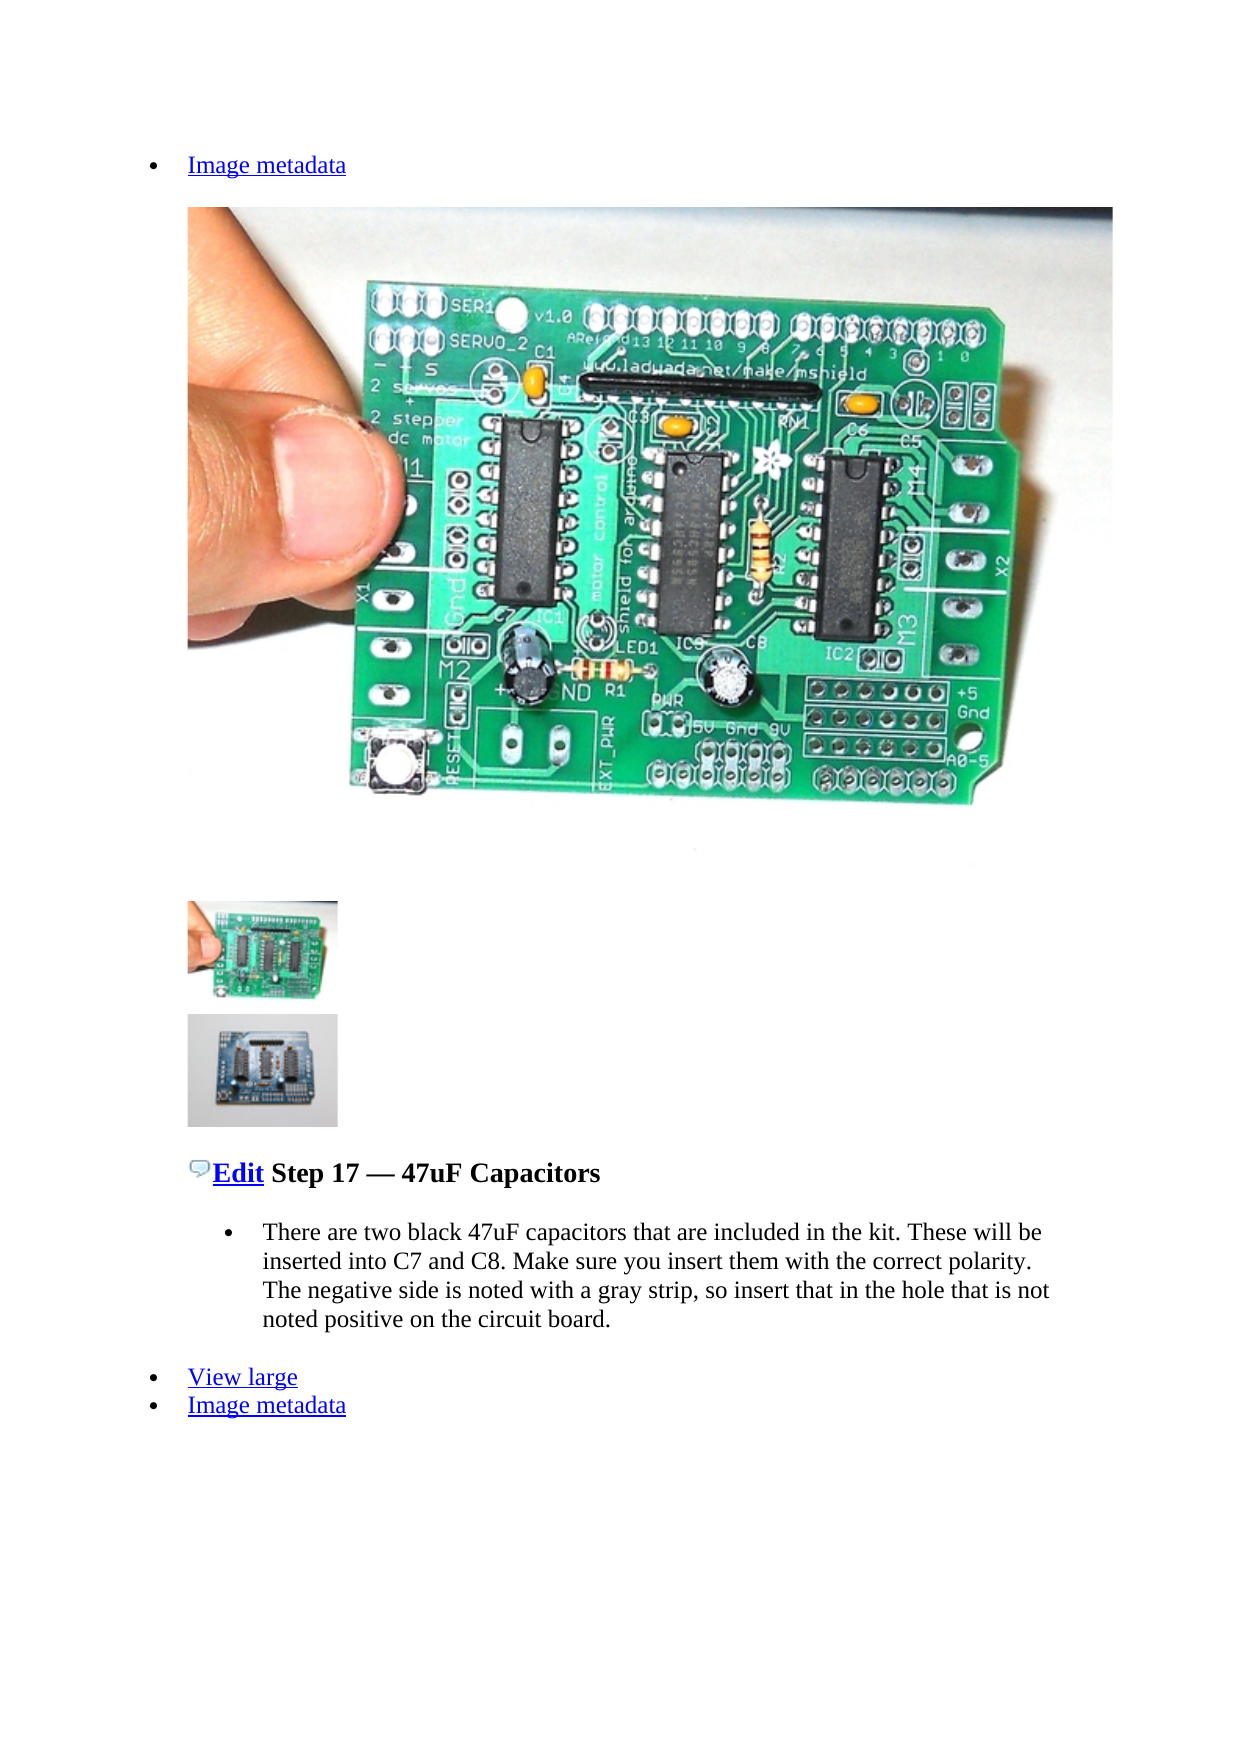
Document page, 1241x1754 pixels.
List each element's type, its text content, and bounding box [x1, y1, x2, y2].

picture [187, 1157, 213, 1183]
list There are two black 47uF capacitors that are included in the kit. These will be inserted into C7 and C8. Make sure you insert them with the correct polarity. The negative side is noted with a gray strip, so insert that in the hole that is not noted positive on the circuit board. [225, 1217, 1053, 1332]
list Image metadata [150, 1390, 1053, 1419]
list Image metadata [150, 150, 1053, 179]
picture [187, 207, 1113, 1127]
list View large [150, 1362, 1053, 1390]
text Edit Step 17 — 47uF Capacitors [187, 1156, 1053, 1188]
